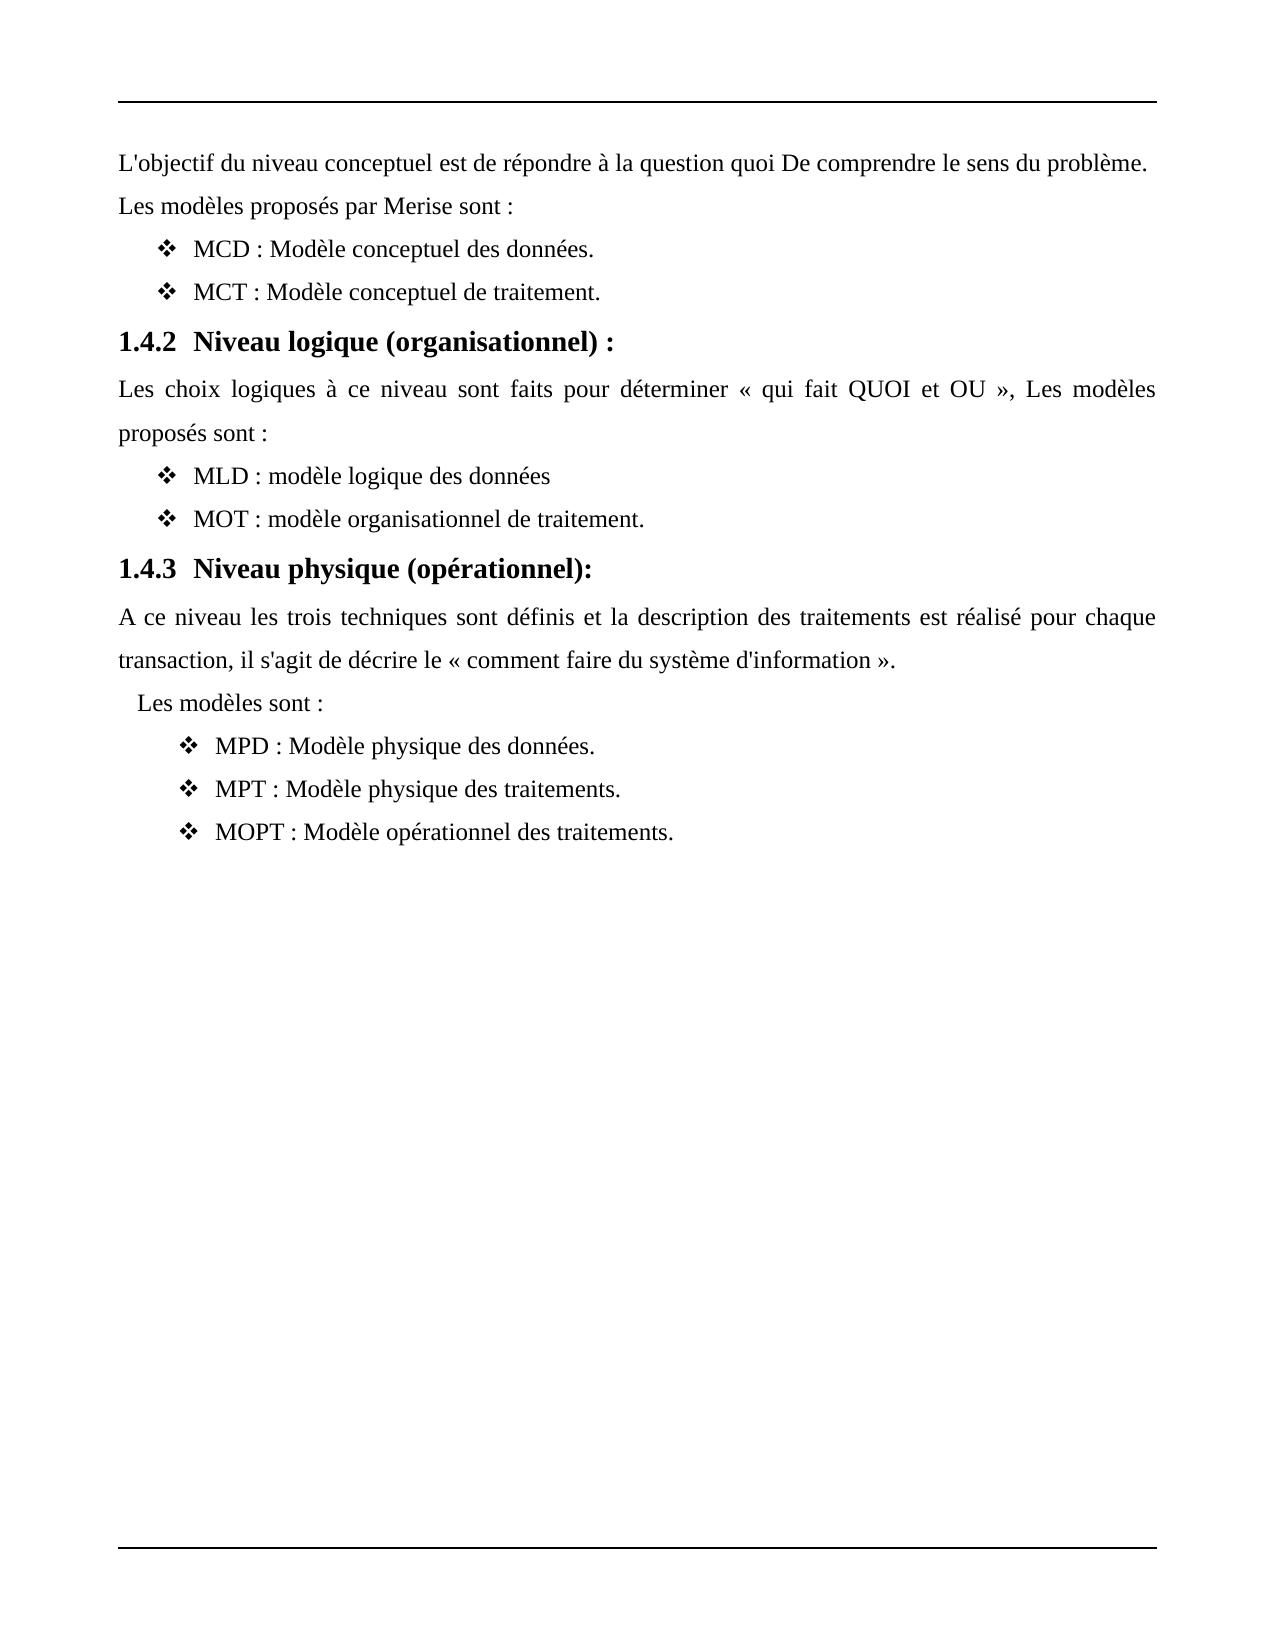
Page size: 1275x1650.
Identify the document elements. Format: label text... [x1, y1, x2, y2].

subtitle Niveau logique (organisationnel) : [118, 324, 1157, 358]
text Les choix logiques à ce niveau sont faits pour déterminer « qui fait QUOI et OU », Les modèles proposés sont : [118, 374, 1157, 446]
text L'objectif du niveau conceptuel est de répondre à la question quoi De comprendre le sens du problème. [118, 148, 1157, 176]
list MOPT : Modèle opérationnel des traitements. [177, 817, 1157, 846]
text Les modèles proposés par Merise sont : [118, 191, 1157, 219]
list MLD : modèle logique des données [156, 461, 1157, 489]
list MPT : Modèle physique des traitements. [177, 774, 1157, 803]
list MCD : Modèle conceptuel des données. [156, 234, 1157, 263]
list MCT : Modèle conceptuel de traitement. [156, 277, 1157, 306]
subtitle Niveau physique (opérationnel): [118, 551, 1157, 585]
text A ce niveau les trois techniques sont définis et la description des traitements est réalisé pour chaque transaction, il s'agit de décrire le « comment faire du système d'information ». [118, 602, 1157, 673]
list MOT : modèle organisationnel de traitement. [156, 504, 1157, 533]
list MPD : Modèle physique des données. [177, 731, 1157, 760]
text Les modèles sont : [118, 688, 1157, 717]
